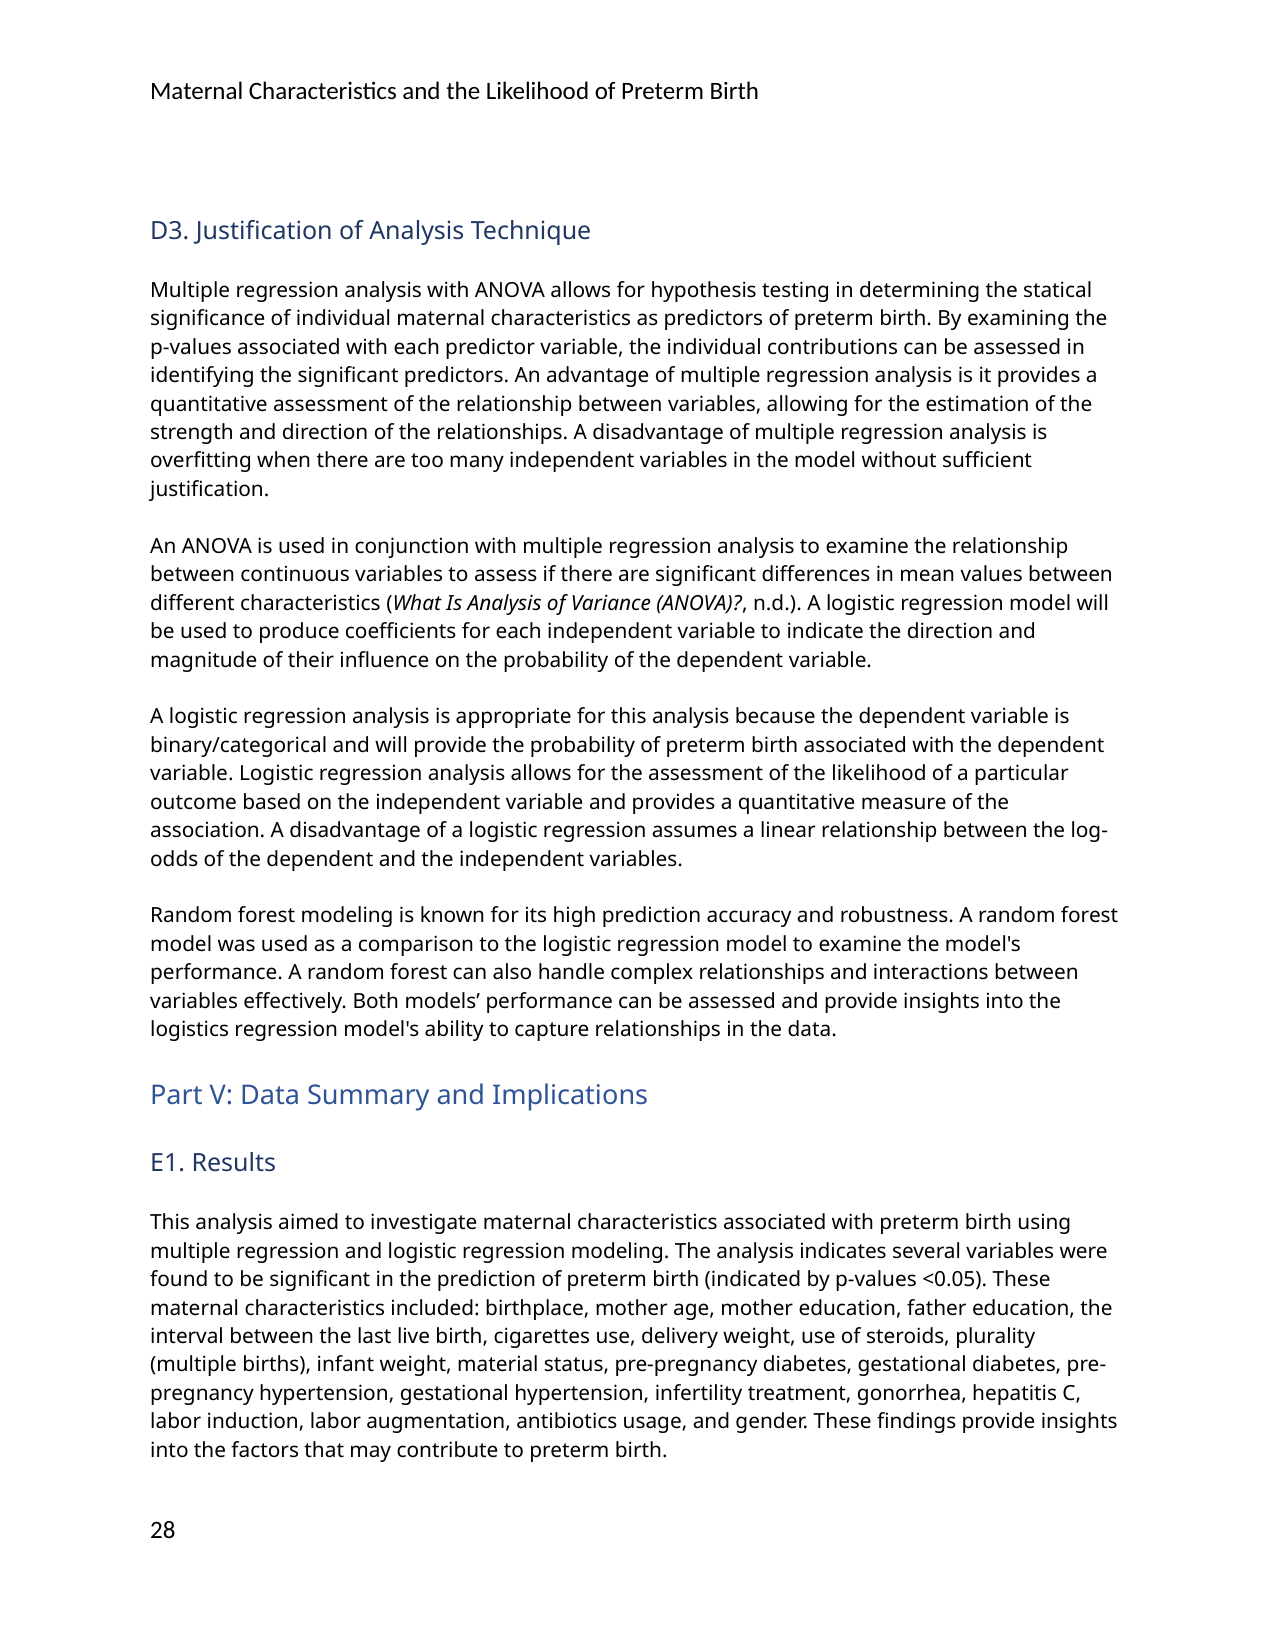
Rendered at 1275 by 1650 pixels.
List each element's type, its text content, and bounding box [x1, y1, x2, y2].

text Multiple regression analysis with ANOVA allows for hypothesis testing in determining the statical significance of individual maternal characteristics as predictors of preterm birth. By examining the p-values associated with each predictor variable, the individual contributions can be assessed in identifying the significant predictors. An advantage of multiple regression analysis is it provides a quantitative assessment of the relationship between variables, allowing for the estimation of the strength and direction of the relationships. A disadvantage of multiple regression analysis is overfitting when there are too many independent variables in the model without sufficient justification. [150, 275, 1125, 502]
text An ANOVA is used in conjunction with multiple regression analysis to examine the relationship between continuous variables to assess if there are significant differences in mean values between different characteristics (What Is Analysis of Variance (ANOVA)?, n.d.). A logistic regression model will be used to produce coefficients for each independent variable to indicate the direction and magnitude of their influence on the probability of the dependent variable. [150, 531, 1125, 673]
subtitle D3. Justification of Analysis Technique [150, 212, 1125, 247]
subtitle E1. Results [150, 1145, 1125, 1179]
text A logistic regression analysis is appropriate for this analysis because the dependent variable is binary/categorical and will provide the probability of preterm birth associated with the dependent variable. Logistic regression analysis allows for the assessment of the likelihood of a particular outcome based on the independent variable and provides a quantitative measure of the association. A disadvantage of a logistic regression assumes a linear relationship between the log-odds of the dependent and the independent variables. [150, 702, 1125, 872]
text This analysis aimed to investigate maternal characteristics associated with preterm birth using multiple regression and logistic regression modeling. The analysis indicates several variables were found to be significant in the prediction of preterm birth (indicated by p-values <0.05). These maternal characteristics included: birthplace, mother age, mother education, father education, the interval between the last live birth, cigarettes use, delivery weight, use of steroids, plurality (multiple births), infant weight, material status, pre-pregnancy diabetes, gestational diabetes, pre-pregnancy hypertension, gestational hypertension, infertility treatment, gonorrhea, hepatitis C, labor induction, labor augmentation, antibiotics usage, and gender. These findings provide insights into the factors that may contribute to preterm birth. [150, 1207, 1125, 1463]
text Random forest modeling is known for its high prediction accuracy and robustness. A random forest model was used as a comparison to the logistic regression model to examine the model's performance. A random forest can also handle complex relationships and interactions between variables effectively. Both models’ performance can be assessed and provide insights into the logistics regression model's ability to capture relationships in the data. [150, 901, 1125, 1043]
subtitle Part V: Data Summary and Implications [150, 1075, 1125, 1112]
